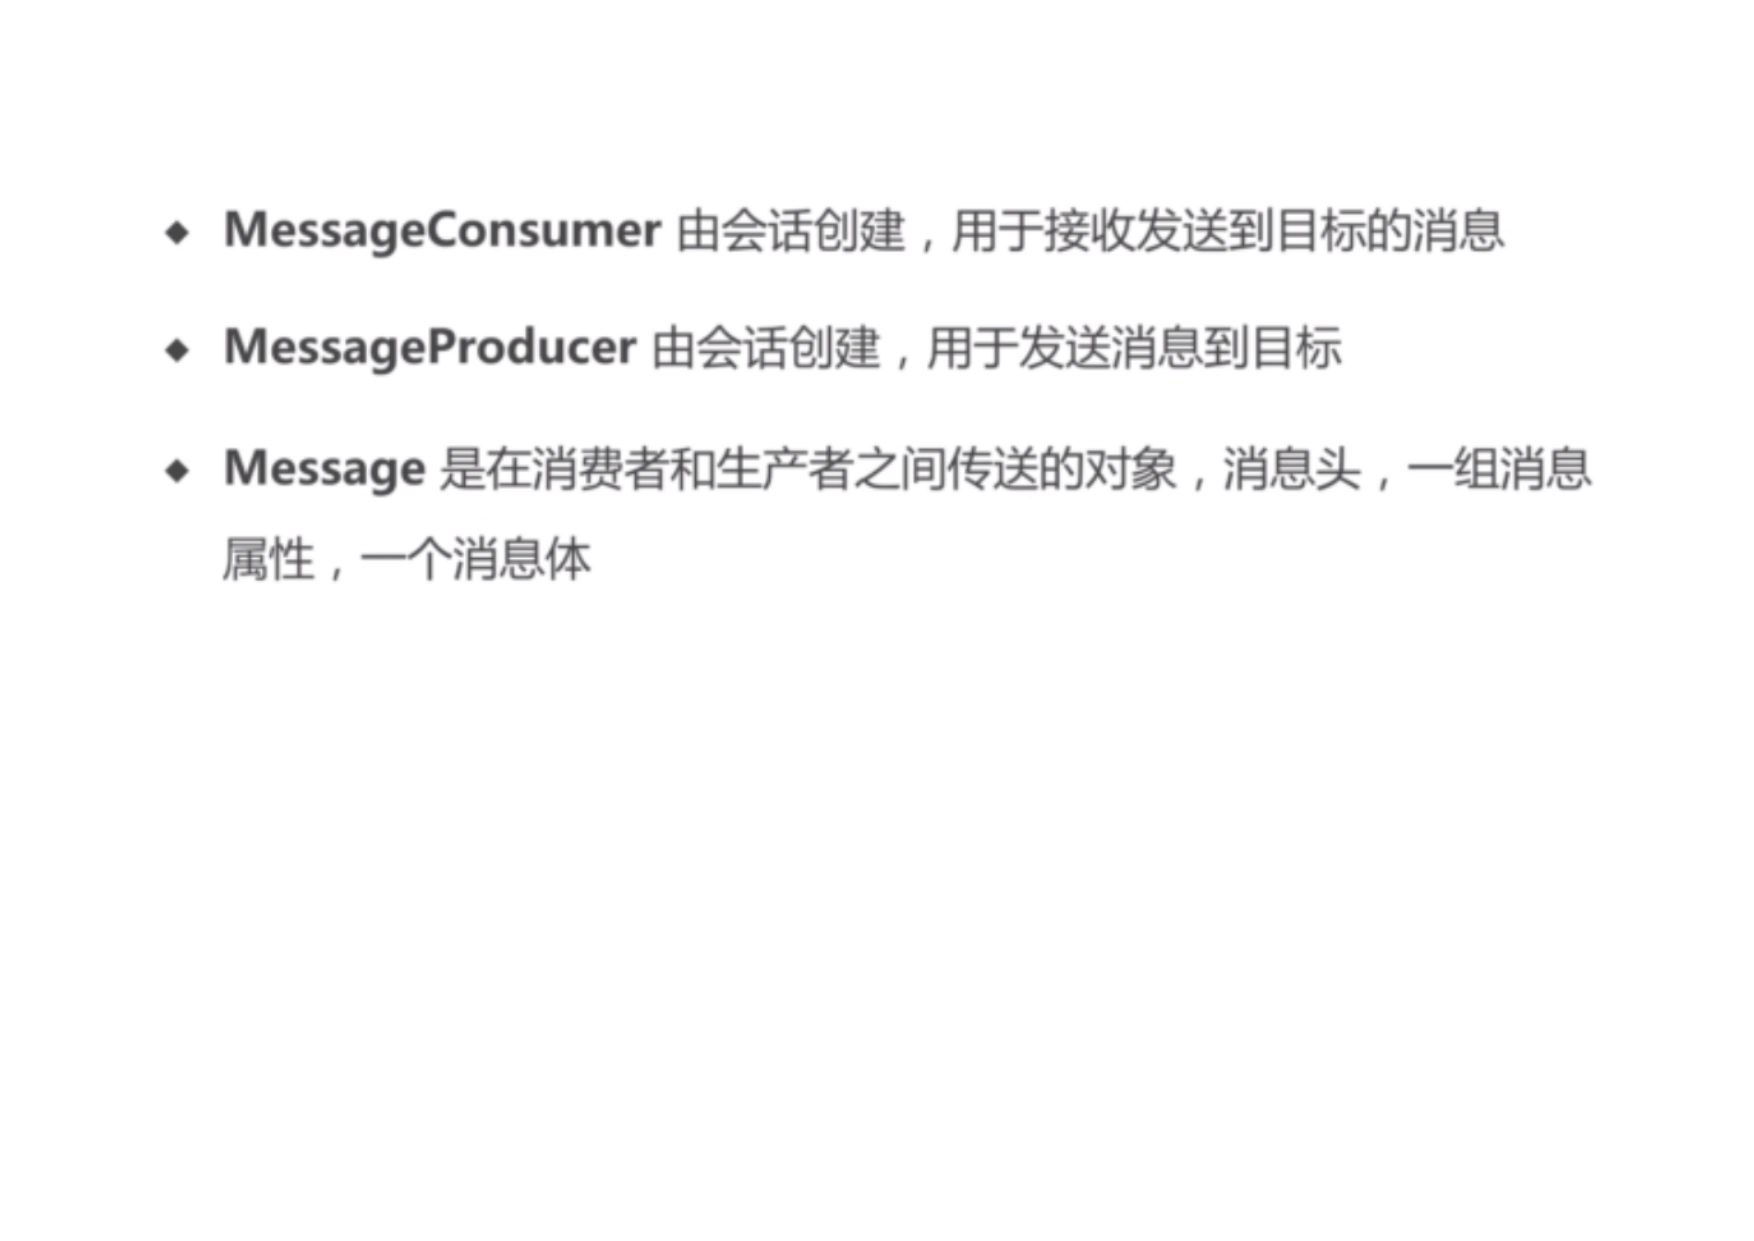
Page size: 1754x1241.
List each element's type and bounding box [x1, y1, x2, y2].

picture [150, 197, 1604, 613]
